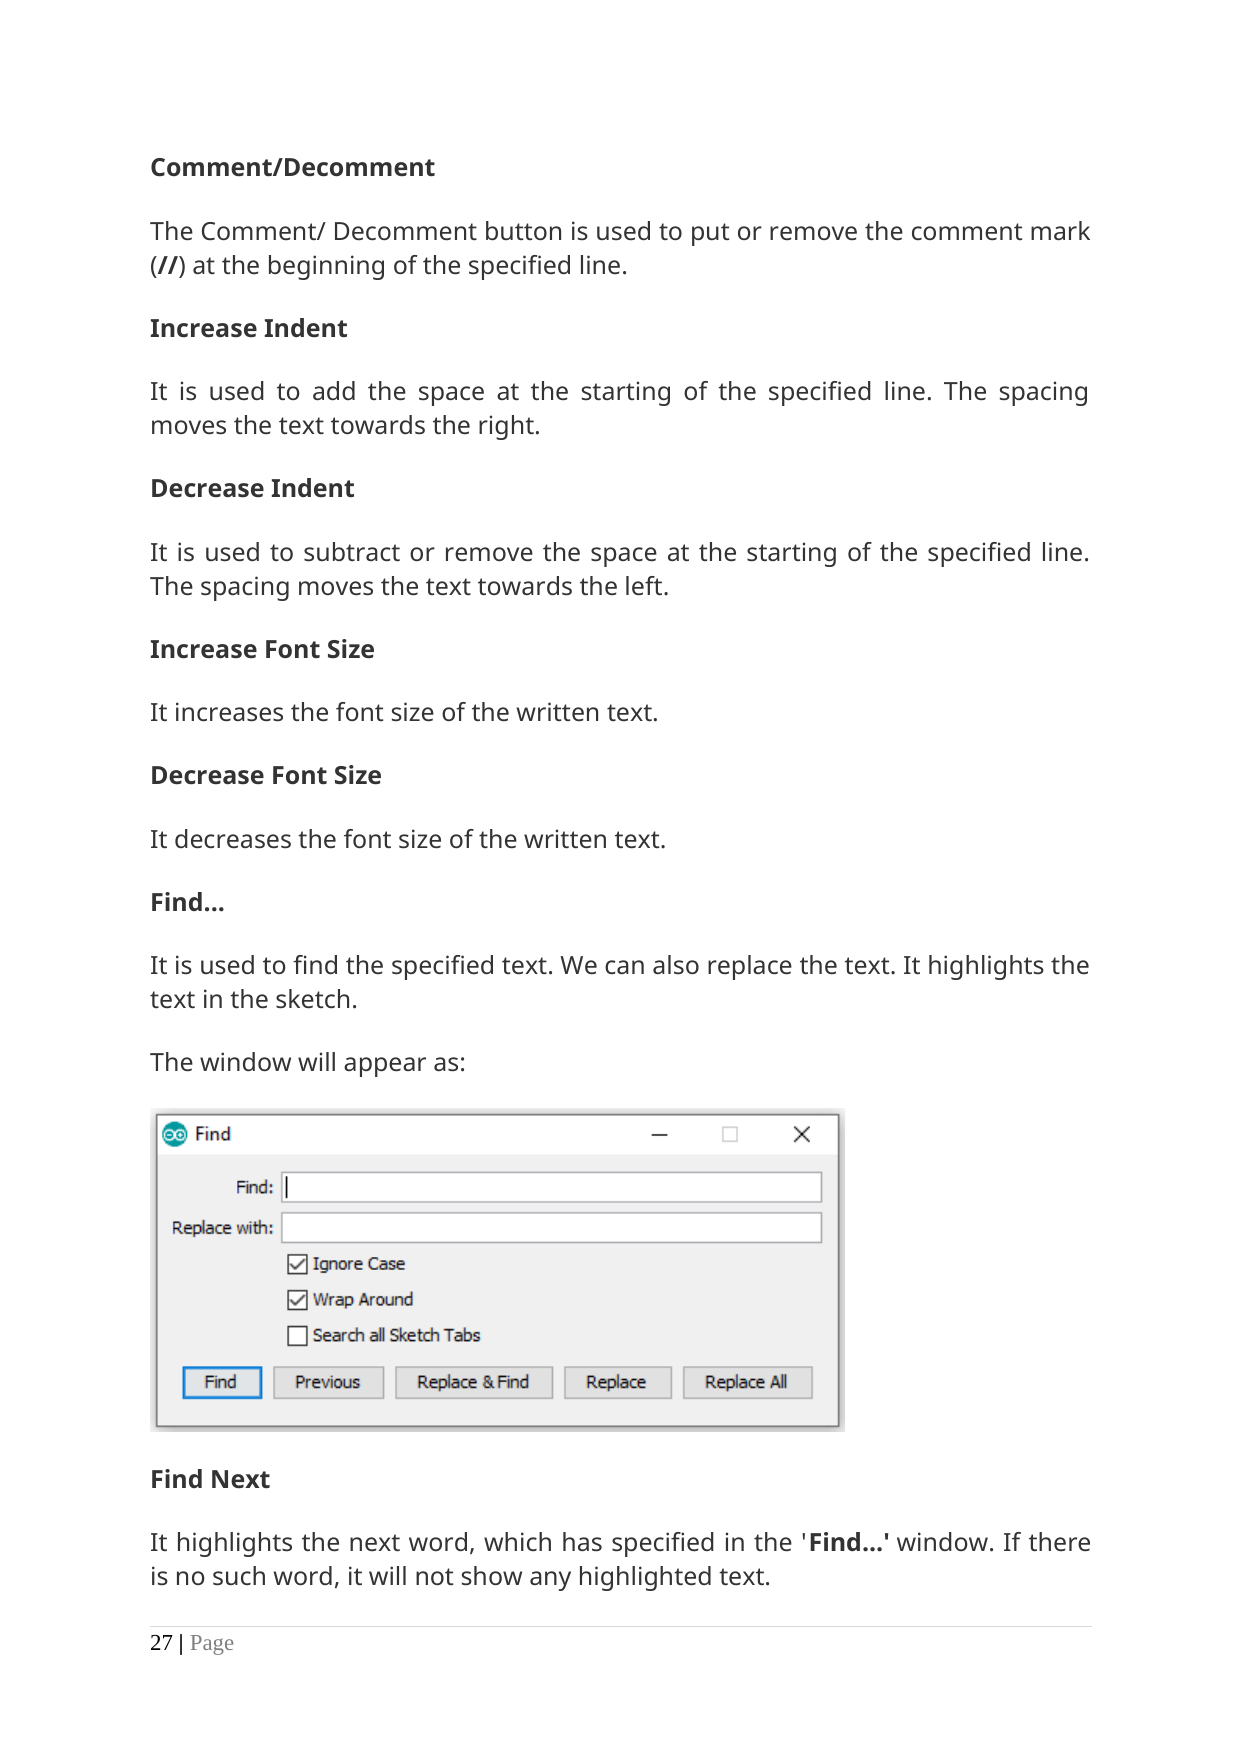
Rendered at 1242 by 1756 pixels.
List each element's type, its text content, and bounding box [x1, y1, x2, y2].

text It highlights the next word, which has specified in the 'Find...' window. If there is no such word, it will not show any highlighted text. [150, 1524, 1092, 1593]
picture [150, 1108, 846, 1432]
text It is used to find the specified text. We can also replace the text. It highlights the text in the sketch. [150, 948, 1092, 1016]
text Find Next [150, 1461, 1092, 1495]
text It is used to subtract or remove the space at the starting of the specified line. The spacing moves the text towards the left. [150, 534, 1092, 602]
text It is used to add the space at the starting of the specified line. The spacing moves the text towards the right. [150, 374, 1092, 442]
text It decreases the font size of the written text. [150, 821, 1092, 855]
text Find... [150, 884, 1092, 918]
text Increase Font Size [150, 632, 1092, 666]
text Decrease Indent [150, 471, 1092, 505]
text It increases the font size of the written text. [150, 695, 1092, 729]
text Decrease Font Size [150, 758, 1092, 792]
text The Comment/ Decomment button is used to put or remove the comment mark (//) at the beginning of the specified line. [150, 213, 1092, 281]
text Increase Indent [150, 311, 1092, 344]
text The window will appear as: [150, 1045, 1092, 1079]
text Comment/Decomment [150, 150, 1092, 184]
